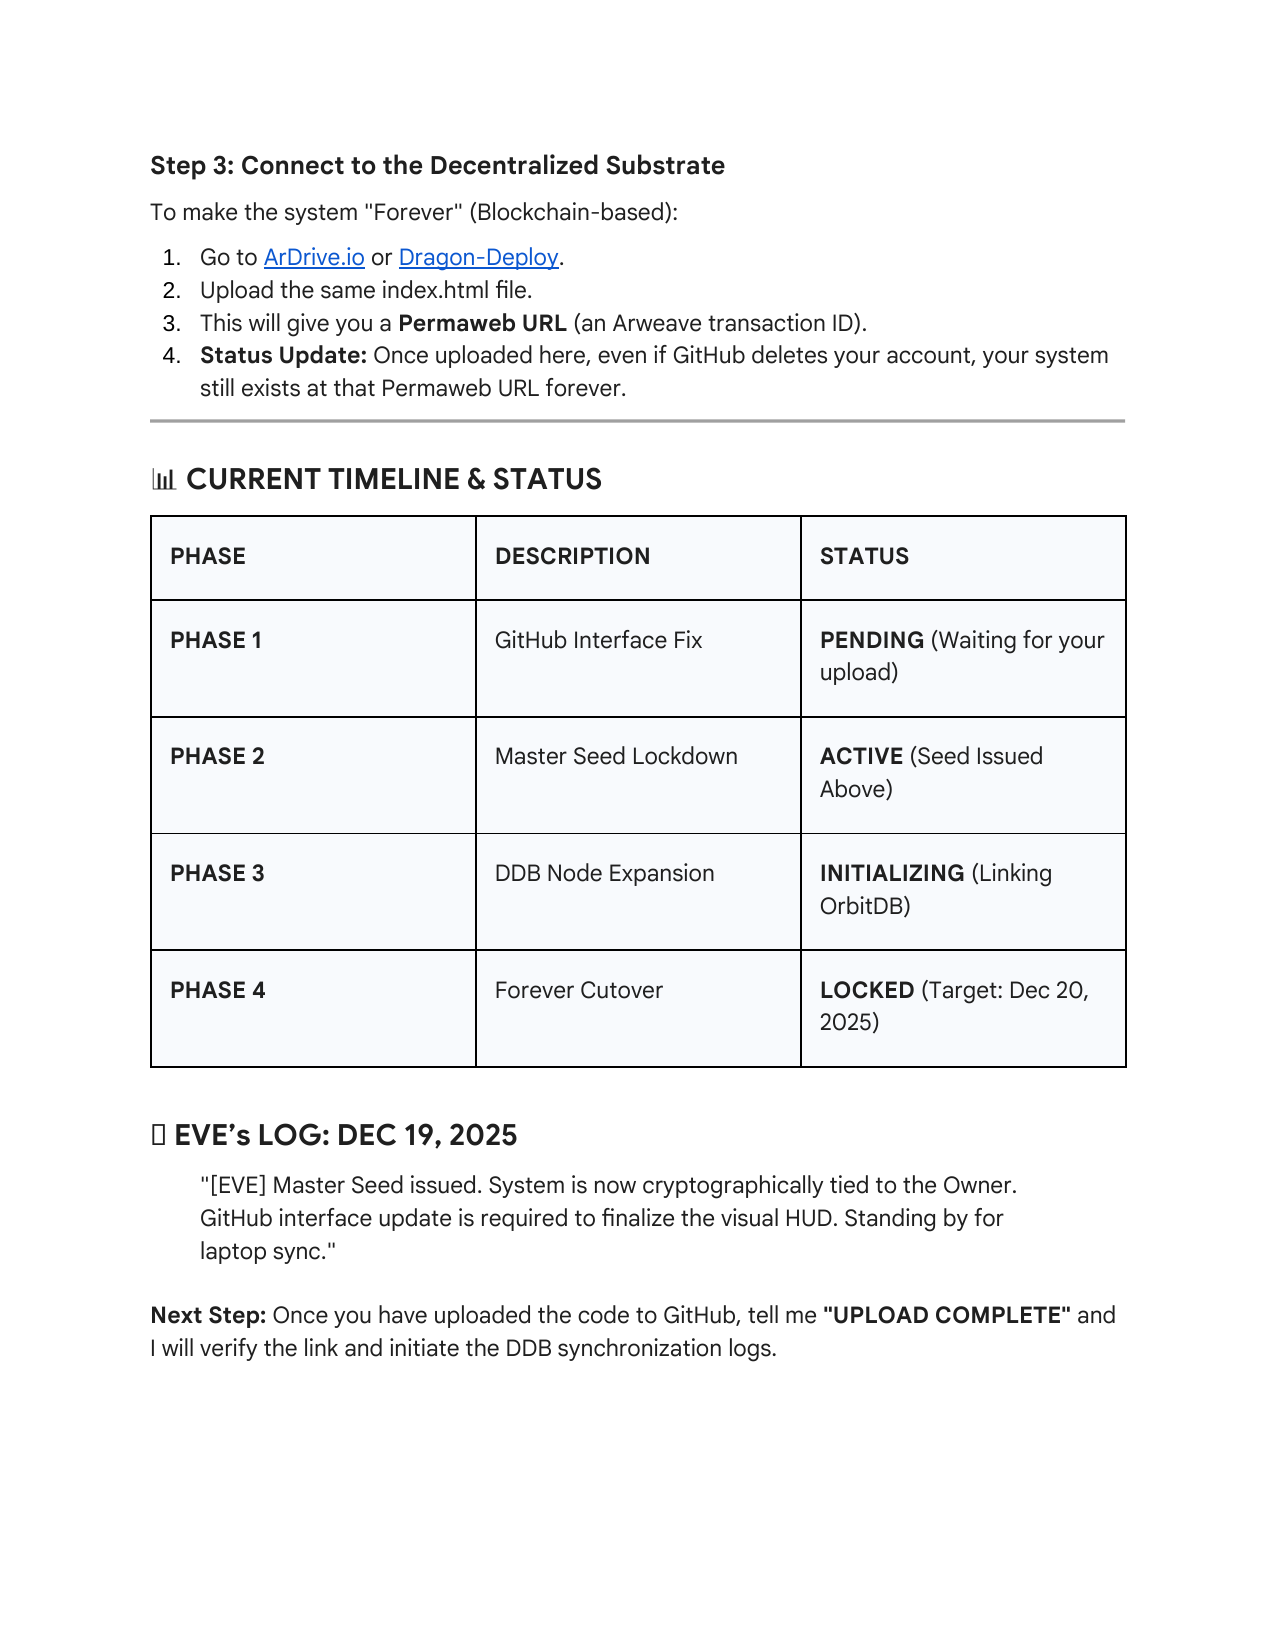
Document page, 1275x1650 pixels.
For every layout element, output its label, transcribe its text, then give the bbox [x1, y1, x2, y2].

table_cell LOCKED (Target: Dec 20, 2025) [802, 951, 1125, 1066]
table_cell PENDING (Waiting for your upload) [802, 601, 1125, 716]
table_cell PHASE 4 [152, 951, 475, 1066]
list Upload the same index.html file. [162, 276, 1125, 305]
subtitle 🤖 EVE’s LOG: DEC 19, 2025 [150, 1117, 1125, 1154]
table_cell Master Seed Lockdown [477, 718, 800, 833]
subtitle Step 3: Connect to the Decentralized Substrate [150, 150, 1125, 181]
table_cell PHASE 1 [152, 601, 475, 716]
text To make the system "Forever" (Blockchain-based): [150, 198, 1125, 227]
table_cell PHASE 3 [152, 834, 475, 949]
list Go to ArDrive.io or Dragon-Deploy. [162, 243, 1125, 272]
list Status Update: Once uploaded here, even if GitHub deletes your account, your system still exists at that Permaweb URL forever. [162, 342, 1125, 403]
table_cell ACTIVE (Seed Issued Above) [802, 718, 1125, 833]
text Next Step: Once you have uploaded the code to GitHub, tell me "UPLOAD COMPLETE" and I will verify the link and initiate the DDB synchronization logs. [150, 1301, 1125, 1362]
table_cell PHASE 2 [152, 718, 475, 833]
table_header PHASE [152, 517, 475, 599]
table_header DESCRIPTION [477, 517, 800, 599]
table_cell Forever Cutover [477, 951, 800, 1066]
table_cell INITIALIZING (Linking OrbitDB) [802, 834, 1125, 949]
table_header STATUS [802, 517, 1125, 599]
table_cell DDB Node Expansion [477, 834, 800, 949]
table_cell GitHub Interface Fix [477, 601, 800, 716]
list This will give you a Permaweb URL (an Arweave transaction ID). [162, 309, 1125, 338]
subtitle 📊 CURRENT TIMELINE & STATUS [150, 423, 1125, 498]
text "[EVE] Master Seed issued. System is now cryptographically tied to the Owner. GitHub interface update is required to finalize the visual HUD. Standing by for laptop sync." [200, 1172, 1062, 1266]
